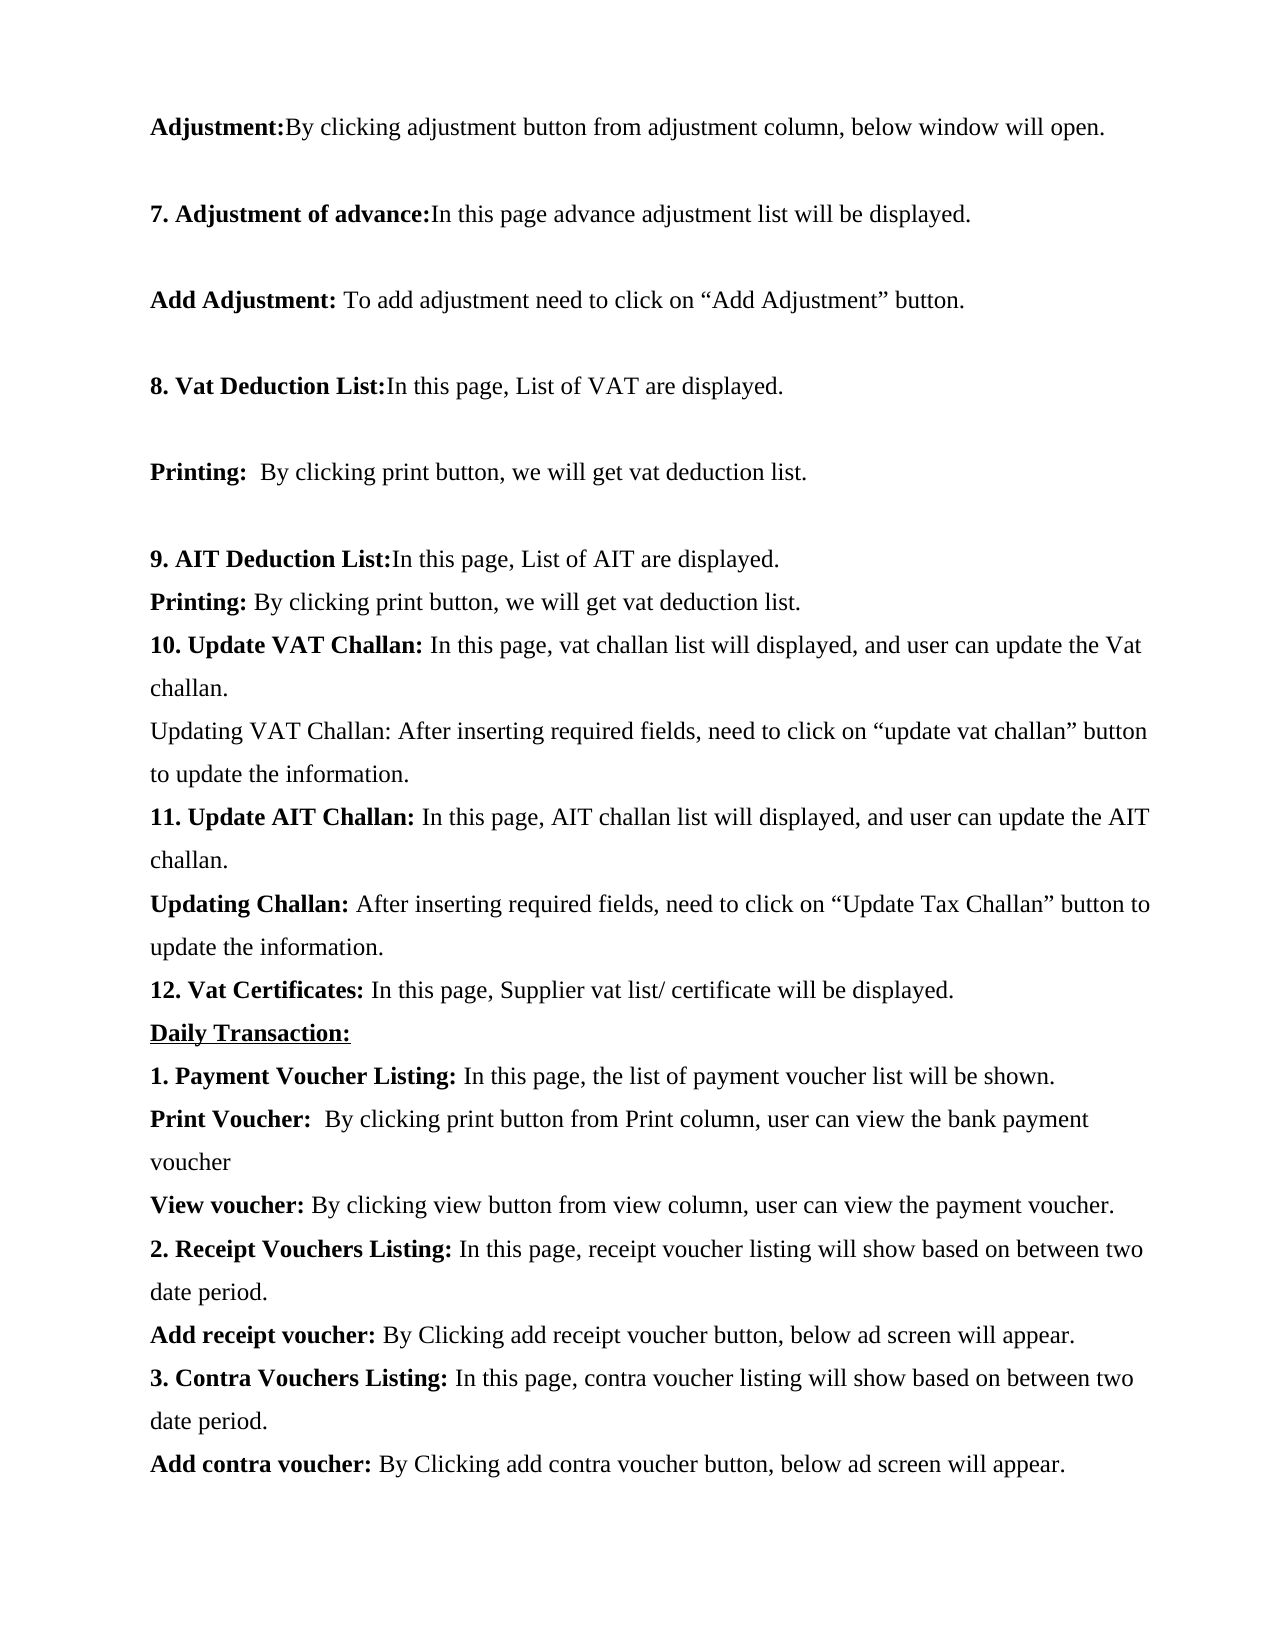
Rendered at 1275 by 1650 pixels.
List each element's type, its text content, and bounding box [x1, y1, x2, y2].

text View voucher: By clicking view button from view column, user can view the payment voucher. [150, 1191, 1162, 1219]
text Printing: By clicking print button, we will get vat deduction list. [150, 587, 1162, 616]
text Updating Challan: After inserting required fields, need to click on “Update Tax Challan” button to update the information. [150, 889, 1162, 961]
text 12. Vat Certificates: In this page, Supplier vat list/ certificate will be displayed. [150, 975, 1162, 1004]
text Add Adjustment: To add adjustment need to click on “Add Adjustment” button. [150, 285, 1162, 314]
text Print Voucher: By clicking print button from Print column, user can view the bank payment voucher [150, 1104, 1162, 1176]
text Adjustment:By clicking adjustment button from adjustment column, below window will open. [150, 112, 1162, 141]
text 7. Adjustment of advance:In this page advance adjustment list will be displayed. [150, 199, 1162, 227]
text Daily Transaction: [150, 1018, 1162, 1047]
text 9. AIT Deduction List:In this page, List of AIT are displayed. [150, 544, 1162, 572]
text 8. Vat Deduction List:In this page, List of VAT are displayed. [150, 371, 1162, 400]
text 1. Payment Voucher Listing: In this page, the list of payment voucher list will be shown. [150, 1061, 1162, 1090]
text Printing: By clicking print button, we will get vat deduction list. [150, 457, 1162, 486]
text 2. Receipt Vouchers Listing: In this page, receipt voucher listing will show based on between two date period. [150, 1234, 1162, 1306]
text Add contra voucher: By Clicking add contra voucher button, below ad screen will appear. [150, 1449, 1162, 1478]
text 10. Update VAT Challan: In this page, vat challan list will displayed, and user can update the Vat challan. [150, 630, 1162, 702]
text Add receipt voucher: By Clicking add receipt voucher button, below ad screen will appear. [150, 1320, 1162, 1349]
text Updating VAT Challan: After inserting required fields, need to click on “update vat challan” button to update the information. [150, 716, 1162, 788]
text 11. Update AIT Challan: In this page, AIT challan list will displayed, and user can update the AIT challan. [150, 802, 1162, 874]
text 3. Contra Vouchers Listing: In this page, contra voucher listing will show based on between two date period. [150, 1363, 1162, 1435]
